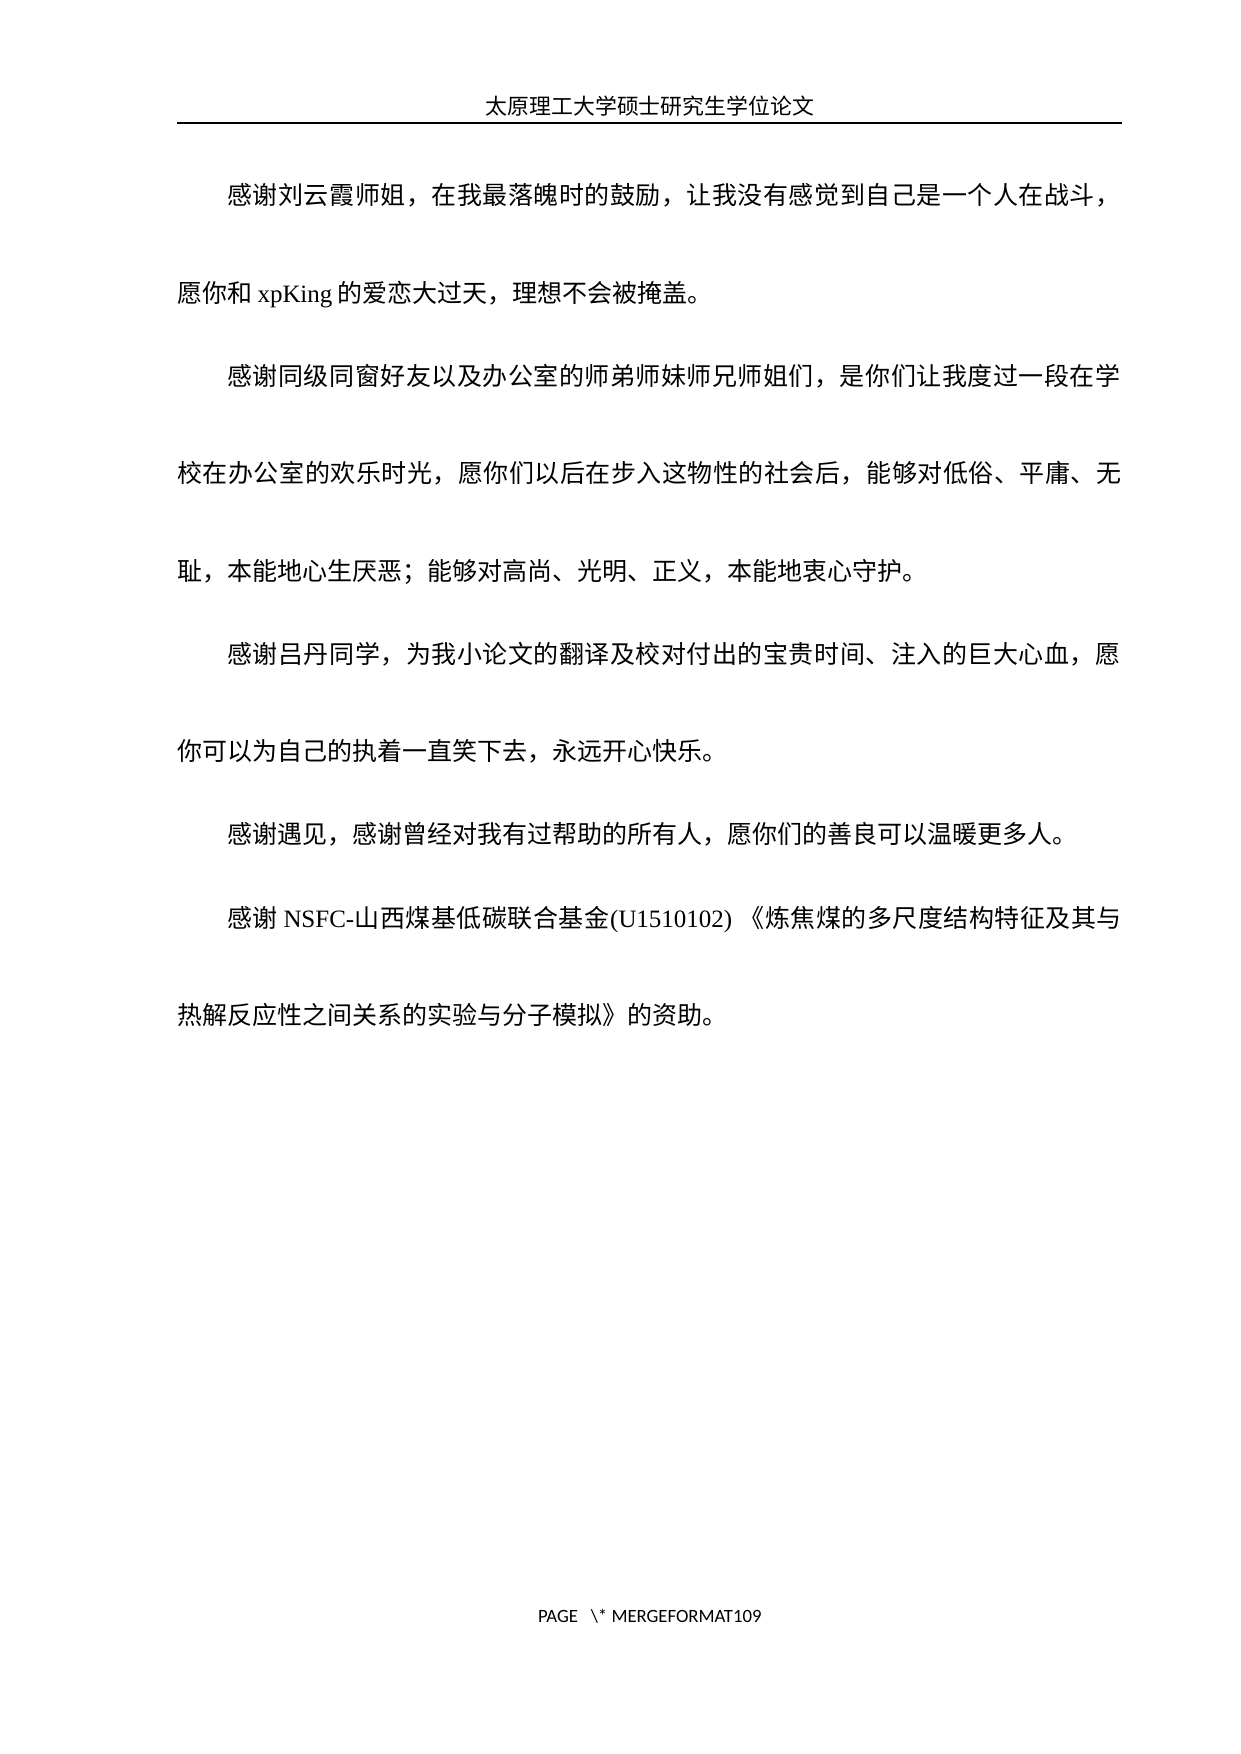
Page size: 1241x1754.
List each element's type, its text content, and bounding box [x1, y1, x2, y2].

text 感谢同级同窗好友以及办公室的师弟师妹师兄师姐们，是你们让我度过一段在学校在办公室的欢乐时光，愿你们以后在步入这物性的社会后，能够对低俗、平庸、无耻，本能地心生厌恶；能够对高尚、光明、正义，本能地衷心守护。 [177, 490, 1122, 602]
text 感谢NSFC-山西煤基低碳联合基金(U1510102) 《炼焦煤的多尺度结构特征及其与热解反应性之间关系的实验与分子模拟》的资助。 [177, 884, 1122, 1046]
text 感谢刘云霞师姐，在我最落魄时的鼓励，让我没有感觉到自己是一个人在战斗，愿你和xpKing的爱恋大过天，理想不会被掩盖。 [177, 161, 1122, 324]
text 感谢吕丹同学，为我小论文的翻译及校对付出的宝贵时间、注入的巨大心血，愿你可以为自己的执着一直笑下去，永远开心快乐。 [177, 620, 1122, 782]
text 感谢同级同窗好友以及办公室的师弟师妹师兄师姐们，是你们让我度过一段在学校在办公室的欢乐时光，愿你们以后在步入这物性的社会后，能够对低俗、平庸、无耻，本能地心生厌恶；能够对高尚、光明、正义，本能地衷心守护。 [177, 342, 1122, 454]
text 感谢遇见，感谢曾经对我有过帮助的所有人，愿你们的善良可以温暖更多人。 [177, 801, 1122, 866]
